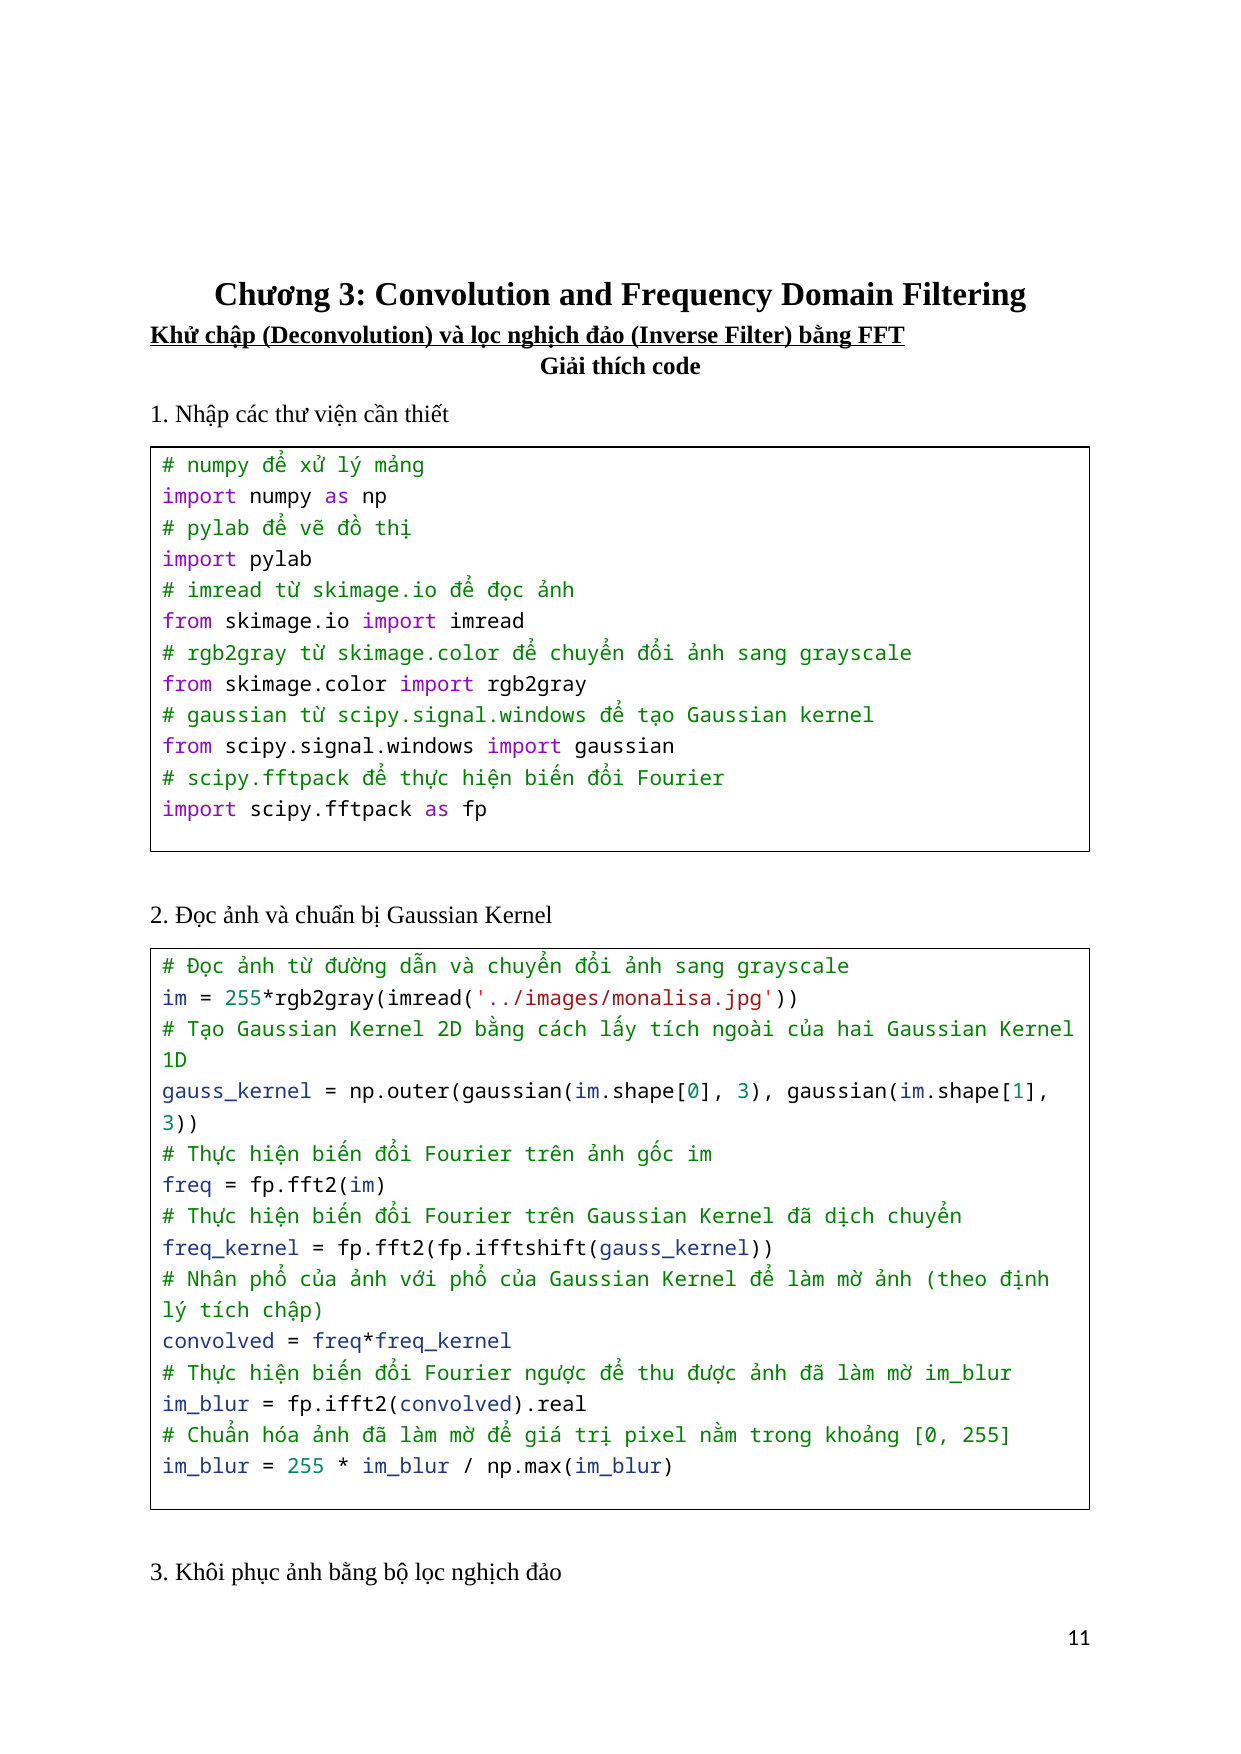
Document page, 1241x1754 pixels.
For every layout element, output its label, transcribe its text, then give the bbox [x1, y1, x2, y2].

table_header # numpy để xử lý mảng import numpy as np # pylab để vẽ đồ thị import pylab # imread từ skimage.io để đọc ảnh from skimage.io import imread # rgb2gray từ skimage.color để chuyển đổi ảnh sang grayscale from skimage.color import rgb2gray # gaussian từ scipy.signal.windows để tạo Gaussian kernel from scipy.signal.windows import gaussian # scipy.fftpack để thực hiện biến đổi Fourier import scipy.fftpack as fp [151, 448, 1089, 851]
subtitle Khử chập (Deconvolution) và lọc nghịch đảo (Inverse Filter) bằng FFT [150, 320, 1090, 349]
text Giải thích code [150, 351, 1090, 380]
subtitle Chương 3: Convolution and Frequency Domain Filtering [150, 274, 1090, 313]
table_header # Đọc ảnh từ đường dẫn và chuyển đổi ảnh sang grayscale im = 255*rgb2gray(imread('../images/monalisa.jpg')) # Tạo Gaussian Kernel 2D bằng cách lấy tích ngoài của hai Gaussian Kernel 1D gauss_kernel = np.outer(gaussian(im.shape[0], 3), gaussian(im.shape[1], 3)) # Thực hiện biến đổi Fourier trên ảnh gốc im freq = fp.fft2(im) # Thực hiện biến đổi Fourier trên Gaussian Kernel đã dịch chuyển freq_kernel = fp.fft2(fp.ifftshift(gauss_kernel)) # Nhân phổ của ảnh với phổ của Gaussian Kernel để làm mờ ảnh (theo định lý tích chập) convolved = freq*freq_kernel # Thực hiện biến đổi Fourier ngược để thu được ảnh đã làm mờ im_blur im_blur = fp.ifft2(convolved).real # Chuẩn hóa ảnh đã làm mờ để giá trị pixel nằm trong khoảng [0, 255] im_blur = 255 * im_blur / np.max(im_blur) [151, 949, 1089, 1509]
text 2. Đọc ảnh và chuẩn bị Gaussian Kernel [150, 900, 1090, 929]
text 1. Nhập các thư viện cần thiết [150, 399, 1090, 427]
text 3. Khôi phục ảnh bằng bộ lọc nghịch đảo [150, 1557, 1090, 1586]
